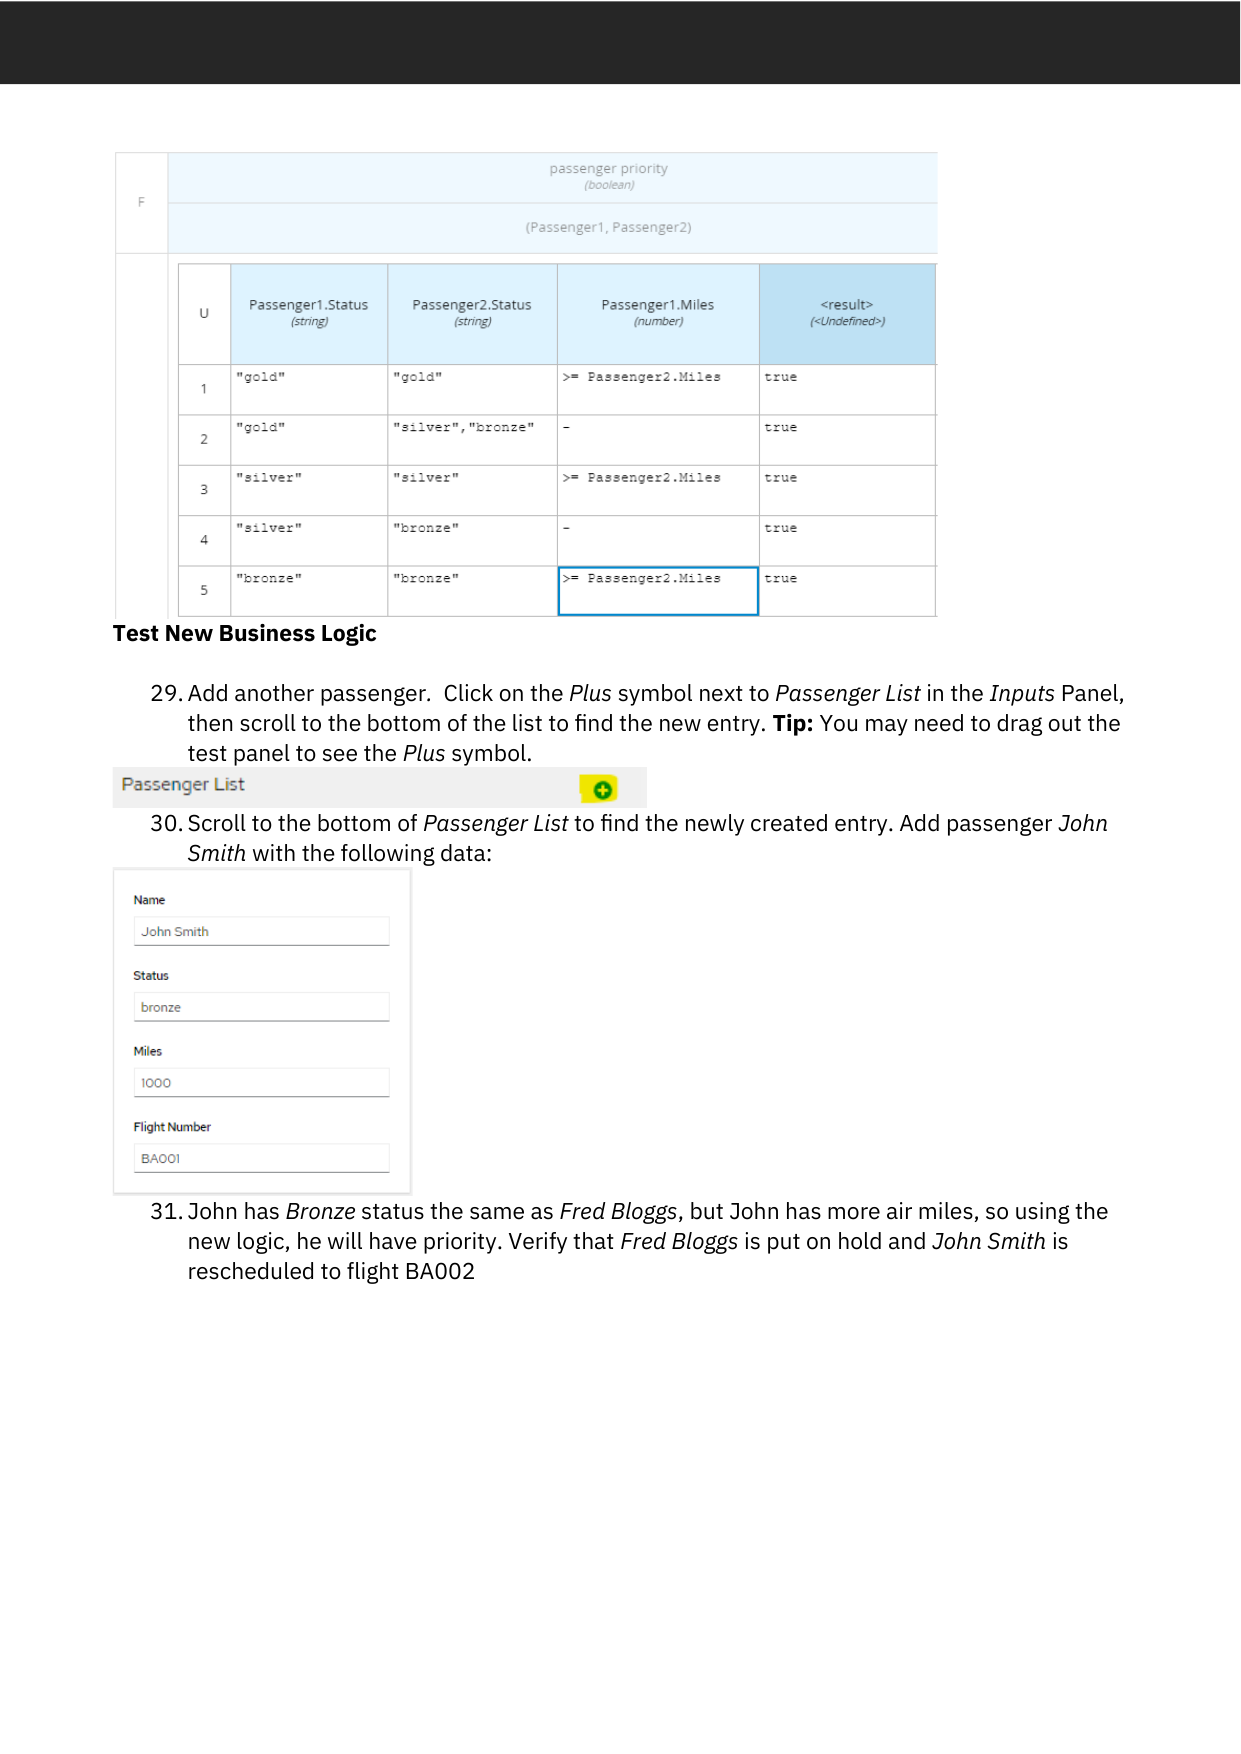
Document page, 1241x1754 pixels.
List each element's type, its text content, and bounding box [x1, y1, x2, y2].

picture [112, 867, 413, 1196]
text Test New Business Logic [112, 618, 1128, 648]
list Add another passenger. Click on the Plus symbol next to Passenger List in the Inputs Panel, then scroll to the bottom of the list to find the new entry. Tip: You may need to drag out the test panel to see the Plus symbol. [150, 678, 1128, 767]
list John has Bronze status the same as Fred Bloggs, but John has more air miles, so using the new logic, he will have priority. Verify that Fred Bloggs is put on hold and John Smith is rescheduled to flight BA002 [150, 1196, 1128, 1285]
picture [112, 767, 647, 808]
list Scroll to the bottom of Passenger List to find the newly created entry. Add passenger John Smith with the following data: [150, 808, 1128, 867]
picture [112, 150, 938, 619]
